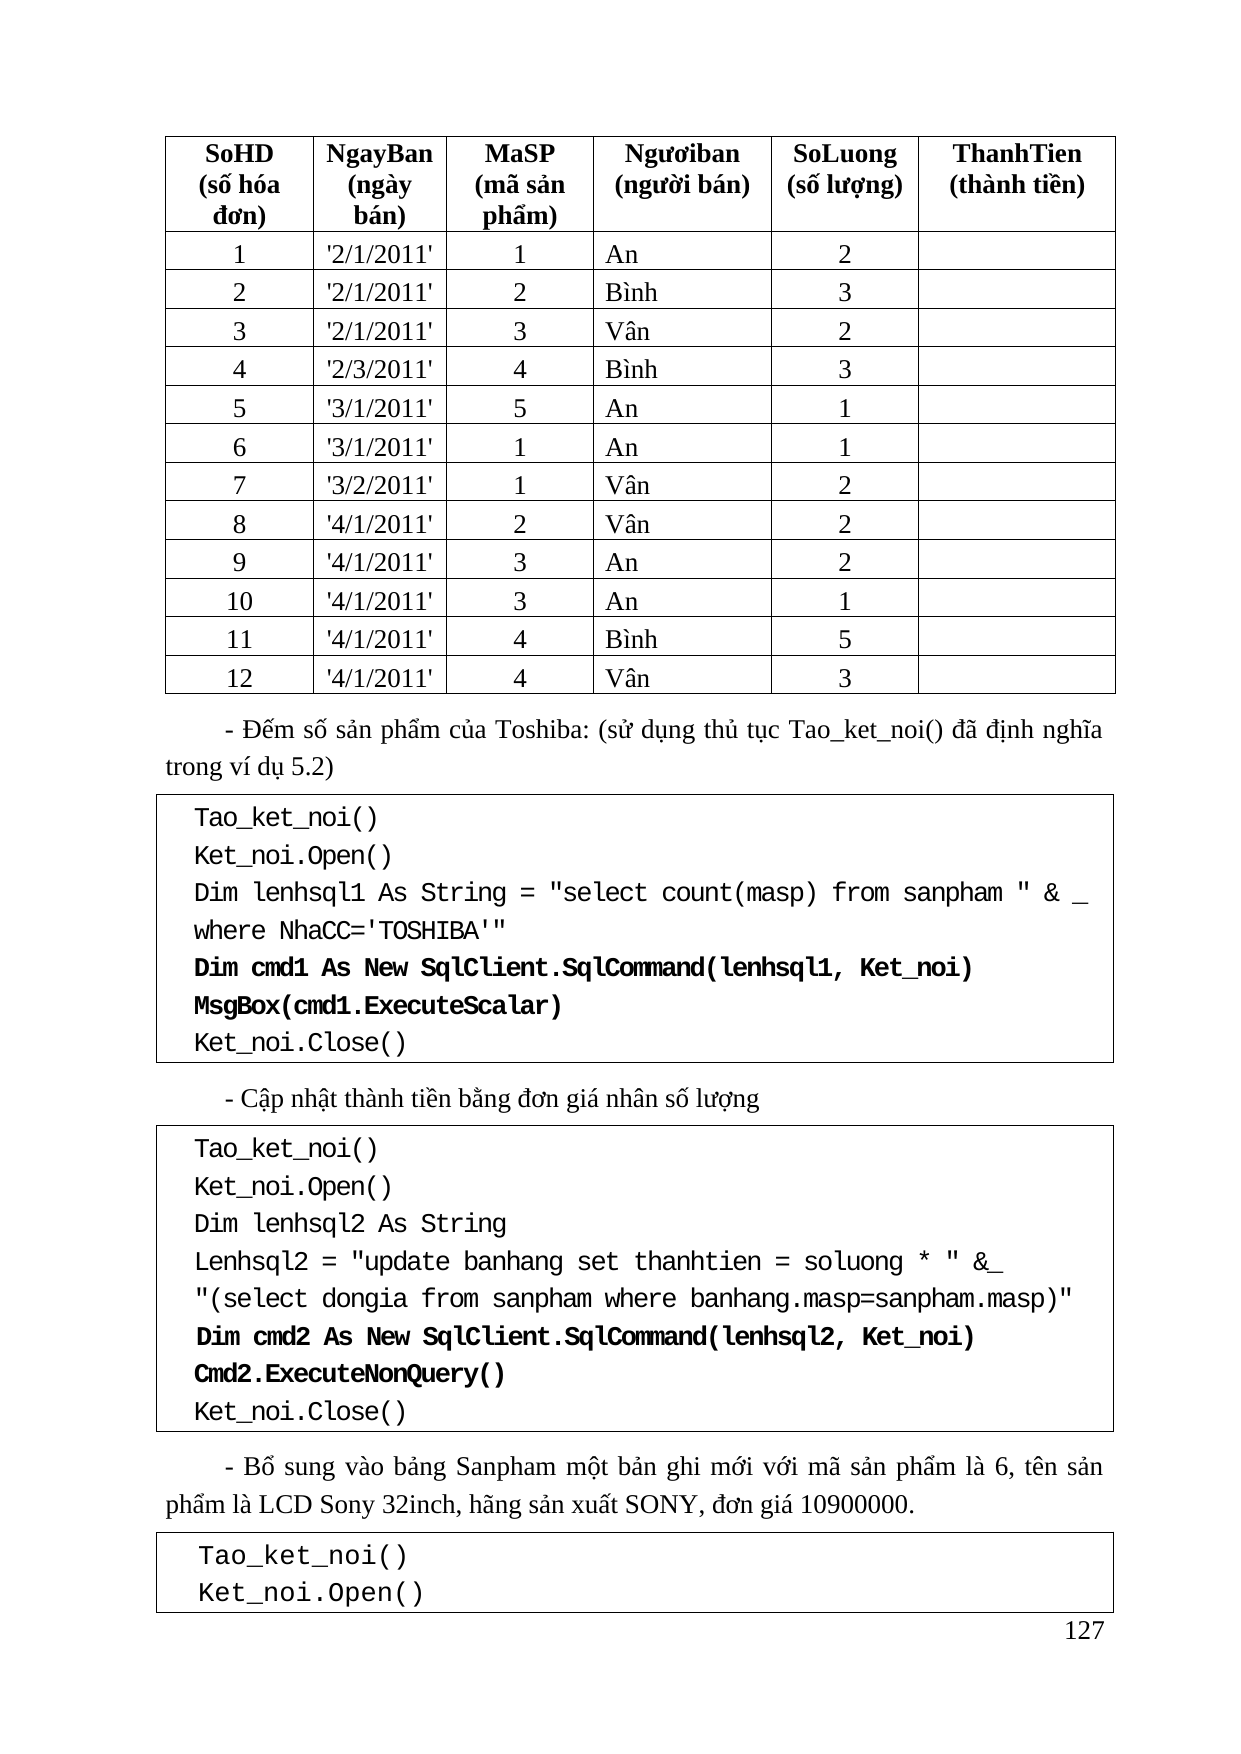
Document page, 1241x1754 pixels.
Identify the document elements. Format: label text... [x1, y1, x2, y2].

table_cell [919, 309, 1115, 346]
text Dim cmd2 As New SqlClient.SqlCommand(lenhsql2, Ket_noi) [165, 1316, 1104, 1353]
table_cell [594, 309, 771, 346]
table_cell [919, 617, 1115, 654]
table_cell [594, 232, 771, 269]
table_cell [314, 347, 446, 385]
text - Bổ sung vào bảng Sanpham một bản ghi mới với mã sản phẩm là 6, tên sản phẩm là LCD Sony 32inch, hãng sản xuất SONY, đơn giá 10900000. [165, 1444, 1104, 1519]
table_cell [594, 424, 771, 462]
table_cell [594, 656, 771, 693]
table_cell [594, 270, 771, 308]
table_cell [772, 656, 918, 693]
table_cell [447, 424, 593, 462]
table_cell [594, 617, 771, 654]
text MsgBox(cmd1.ExecuteScalar) [165, 985, 1104, 1019]
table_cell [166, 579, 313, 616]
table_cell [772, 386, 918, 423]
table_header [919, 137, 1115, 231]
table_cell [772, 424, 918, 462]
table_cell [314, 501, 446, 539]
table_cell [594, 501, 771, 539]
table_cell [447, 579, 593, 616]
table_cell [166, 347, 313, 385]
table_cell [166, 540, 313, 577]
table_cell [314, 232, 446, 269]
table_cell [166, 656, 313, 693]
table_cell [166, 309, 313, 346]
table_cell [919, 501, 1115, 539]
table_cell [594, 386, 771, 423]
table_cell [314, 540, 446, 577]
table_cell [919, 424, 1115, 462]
text Tao_ket_noi() [157, 1533, 1113, 1569]
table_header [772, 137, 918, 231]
text Ket_noi.Open() [165, 835, 1104, 872]
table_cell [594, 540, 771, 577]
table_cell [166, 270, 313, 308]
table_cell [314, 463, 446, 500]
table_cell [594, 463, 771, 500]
text - Đếm số sản phẩm của Toshiba: (sử dụng thủ tục Tao_ket_noi() đã định nghĩa trong ví dụ 5.2) [165, 707, 1104, 782]
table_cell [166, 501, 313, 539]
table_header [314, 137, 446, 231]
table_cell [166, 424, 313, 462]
text where NhaCC='TOSHIBA'" [165, 910, 1104, 947]
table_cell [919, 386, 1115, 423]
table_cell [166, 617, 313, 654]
text "(select dongia from sanpham where banhang.masp=sanpham.masp)" [165, 1278, 1104, 1316]
text Dim lenhsql2 As String [165, 1203, 1104, 1241]
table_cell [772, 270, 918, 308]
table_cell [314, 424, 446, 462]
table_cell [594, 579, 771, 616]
text Dim lenhsql1 As String = "select count(masp) from sanpham " & _ [165, 872, 1104, 910]
text Ket_noi.Close() [157, 1388, 1113, 1431]
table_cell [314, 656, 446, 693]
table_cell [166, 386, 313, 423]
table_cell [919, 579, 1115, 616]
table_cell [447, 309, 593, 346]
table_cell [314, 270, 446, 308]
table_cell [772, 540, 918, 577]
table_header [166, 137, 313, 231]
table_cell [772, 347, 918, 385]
text Ket_noi.Close() [157, 1019, 1113, 1062]
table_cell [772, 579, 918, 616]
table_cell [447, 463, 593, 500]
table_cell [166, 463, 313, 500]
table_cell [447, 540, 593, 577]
text Dim cmd1 As New SqlClient.SqlCommand(lenhsql1, Ket_noi) [165, 947, 1104, 985]
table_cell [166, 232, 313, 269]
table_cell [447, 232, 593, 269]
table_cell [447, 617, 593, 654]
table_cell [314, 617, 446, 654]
text Cmd2.ExecuteNonQuery() [165, 1353, 1104, 1388]
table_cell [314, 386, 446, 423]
text Ket_noi.Open() [165, 1166, 1104, 1203]
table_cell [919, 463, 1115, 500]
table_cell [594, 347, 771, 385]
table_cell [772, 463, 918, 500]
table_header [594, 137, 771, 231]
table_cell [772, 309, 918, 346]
text Ket_noi.Open() [157, 1569, 1113, 1612]
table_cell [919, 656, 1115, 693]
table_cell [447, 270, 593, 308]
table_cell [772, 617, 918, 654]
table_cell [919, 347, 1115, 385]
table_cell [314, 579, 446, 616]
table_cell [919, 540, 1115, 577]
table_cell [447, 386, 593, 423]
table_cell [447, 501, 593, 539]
text Lenhsql2 = "update banhang set thanhtien = soluong * " &_ [165, 1241, 1104, 1278]
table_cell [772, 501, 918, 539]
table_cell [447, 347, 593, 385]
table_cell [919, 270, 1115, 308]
text - Cập nhật thành tiền bằng đơn giá nhân số lượng [165, 1075, 1104, 1113]
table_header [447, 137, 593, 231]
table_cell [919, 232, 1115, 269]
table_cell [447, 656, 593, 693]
text Tao_ket_noi() [157, 1126, 1113, 1166]
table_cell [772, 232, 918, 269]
text Tao_ket_noi() [157, 795, 1113, 835]
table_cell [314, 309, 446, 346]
